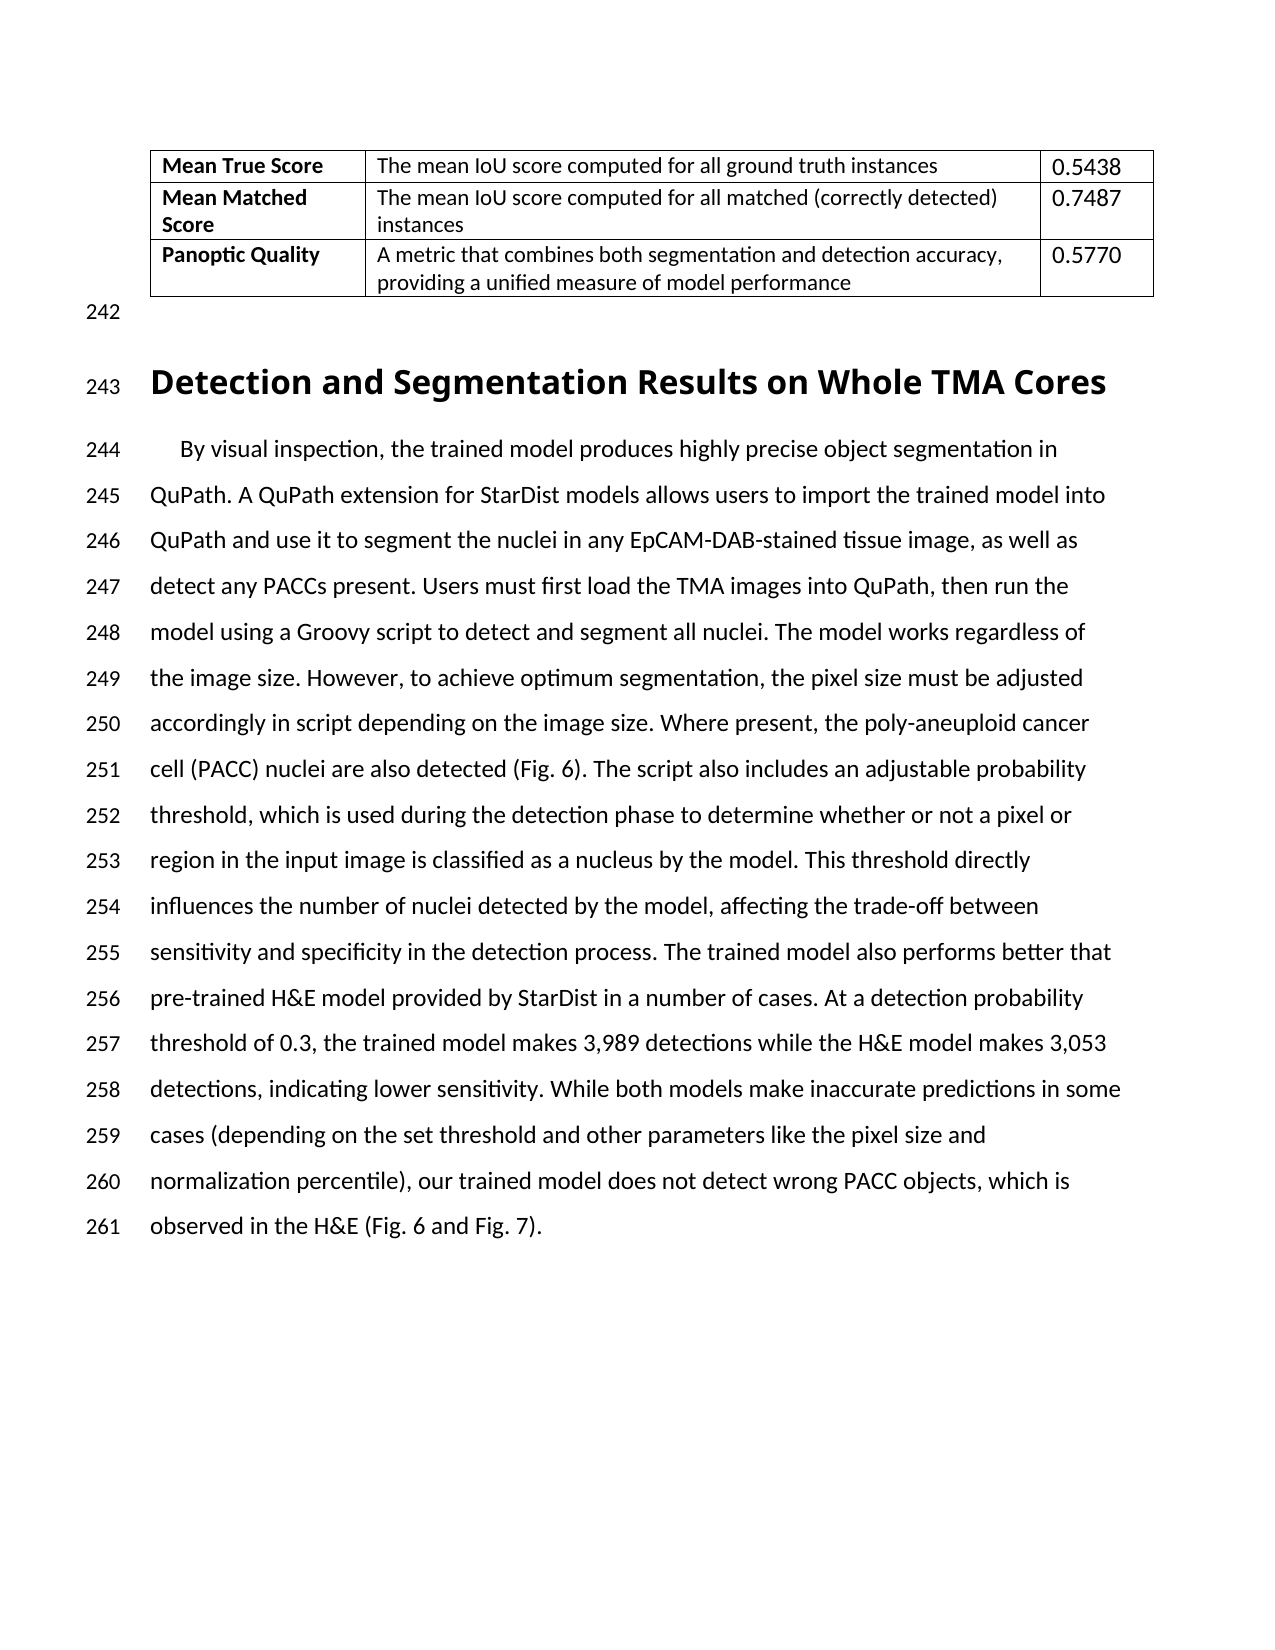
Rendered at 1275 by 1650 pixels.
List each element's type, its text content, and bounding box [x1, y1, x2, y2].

table_cell Panoptic Quality [151, 240, 365, 296]
table_cell A metric that combines both segmentation and detection accuracy, providing a unified measure of model performance [366, 240, 1040, 296]
table_cell Mean True Score [151, 151, 365, 182]
table_cell The mean IoU score computed for all matched (correctly detected) instances [366, 183, 1040, 239]
text By visual inspection, the trained model produces highly precise object segmentation in QuPath. A QuPath extension for StarDist models allows users to import the trained model into QuPath and use it to segment the nuclei in any EpCAM-DAB-stained tissue image, as well as detect any PACCs present. Users must first load the TMA images into QuPath, then run the model using a Groovy script to detect and segment all nuclei. The model works regardless of the image size. However, to achieve optimum segmentation, the pixel size must be adjusted accordingly in script depending on the image size. Where present, the poly-aneuploid cancer cell (PACC) nuclei are also detected (Fig. 6). The script also includes an adjustable probability threshold, which is used during the detection phase to determine whether or not a pixel or region in the input image is classified as a nucleus by the model. This threshold directly influences the number of nuclei detected by the model, affecting the trade-off between sensitivity and specificity in the detection process. The trained model also performs better that pre-trained H&E model provided by StarDist in a number of cases. At a detection probability threshold of 0.3, the trained model makes 3,989 detections while the H&E model makes 3,053 detections, indicating lower sensitivity. While both models make inaccurate predictions in some cases (depending on the set threshold and other parameters like the pixel size and normalization percentile), our trained model does not detect wrong PACC objects, which is observed in the H&E (Fig. 6 and Fig. 7). [150, 433, 1125, 1241]
table_cell 0.5770 [1041, 240, 1153, 296]
table_cell Mean Matched Score [151, 183, 365, 239]
subtitle Detection and Segmentation Results on Whole TMA Cores [150, 359, 1125, 404]
table_cell 0.7487 [1041, 183, 1153, 239]
table_cell The mean IoU score computed for all ground truth instances [366, 151, 1040, 182]
table_cell 0.5438 [1041, 151, 1153, 182]
